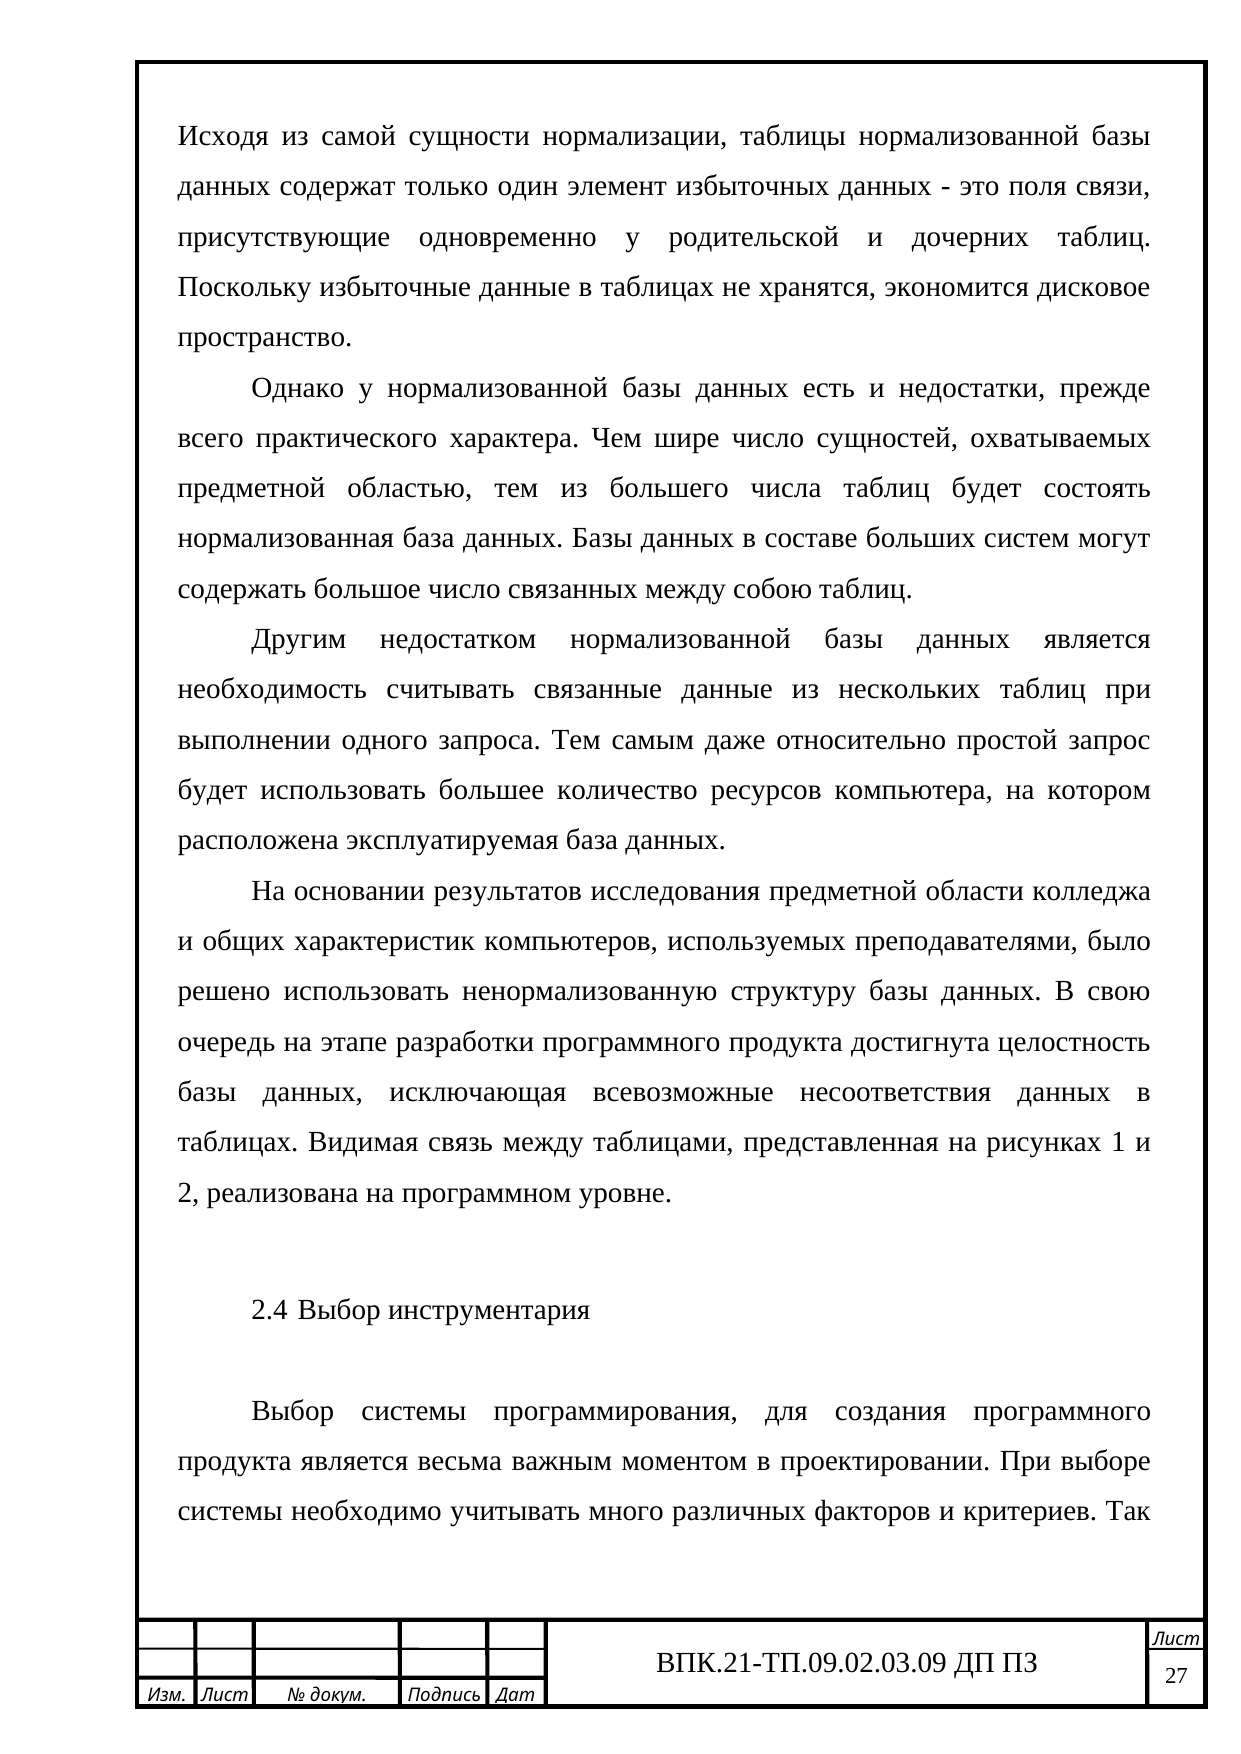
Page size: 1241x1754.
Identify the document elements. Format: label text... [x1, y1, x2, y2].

list Выбор инструментария [251, 1292, 1152, 1326]
text Однако у нормализованной базы данных есть и недостатки, прежде всего практического характера. Чем шире число сущностей, охватываемых предметной областью, тем из большего числа таблиц будет состоять нормализованная база данных. Базы данных в составе больших систем могут содержать большое число связанных между собою таблиц. [177, 370, 1152, 604]
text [177, 1393, 1152, 1527]
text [177, 118, 1152, 353]
text Другим недостатком нормализованной базы данных является необходимость считывать связанные данные из нескольких таблиц при выполнении одного запроса. Тем самым даже относительно простой запрос будет использовать большее количество ресурсов компьютера, на котором расположена эксплуатируемая база данных. [177, 621, 1152, 856]
text На основании результатов исследования предметной области колледжа и общих характеристик компьютеров, используемых преподавателями, было решено использовать ненормализованную структуру базы данных. В свою очередь на этапе разработки программного продукта достигнута целостность базы данных, исключающая всевозможные несоответствия данных в таблицах. Видимая связь между таблицами, представленная на рисунках 1 и 2, реализована на программном уровне. [177, 873, 1152, 1208]
